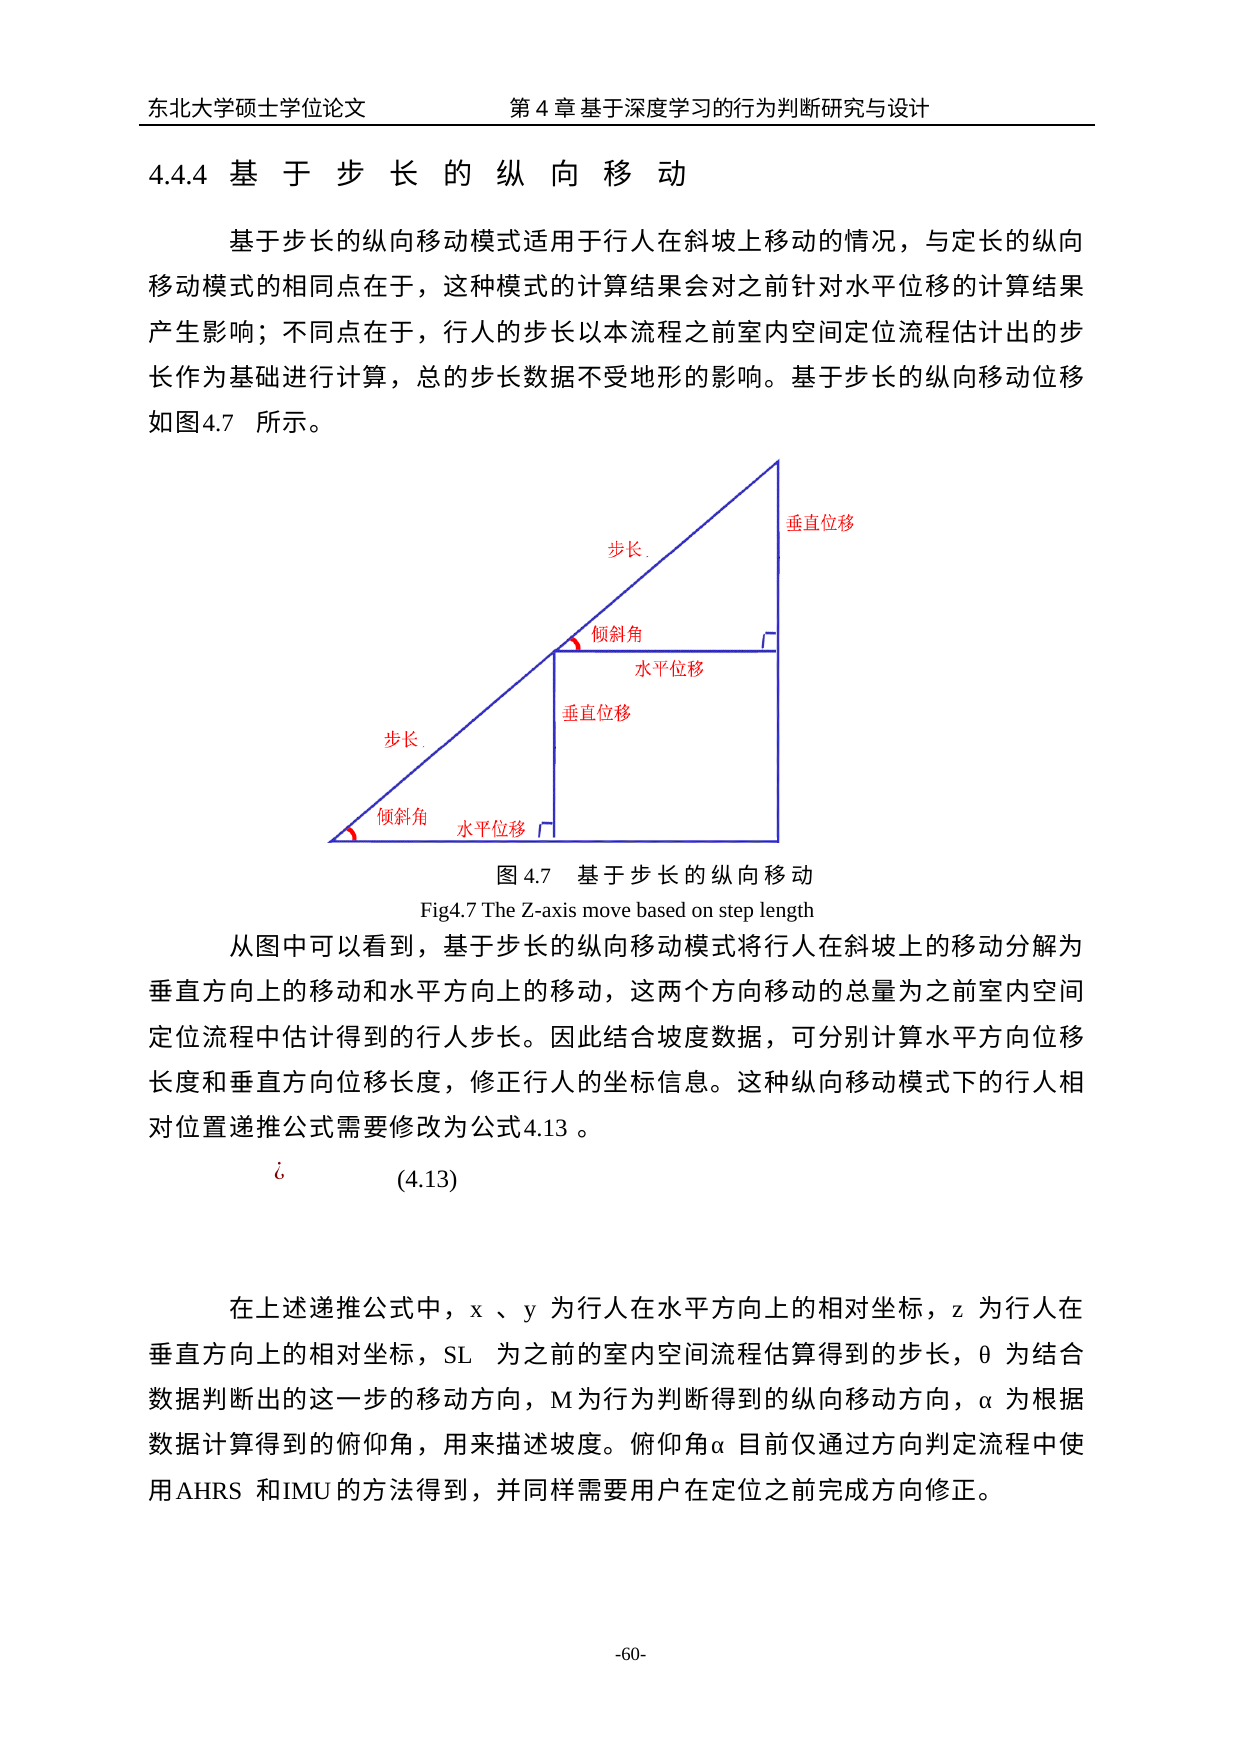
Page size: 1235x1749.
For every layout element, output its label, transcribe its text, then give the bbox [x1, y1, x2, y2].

text Fig4.7 The Z-axis move based on step length [149, 897, 1086, 922]
text (4.13) [149, 1148, 1086, 1194]
text 基于步长的纵向移动模式适用于行人在斜坡上移动的情况，与定长的纵向移动模式的相同点在于，这种模式的计算结果会对之前针对水平位移的计算结果产生影响；不同点在于，行人的步长以本流程之前室内空间定位流程估计出的步长作为基础进行计算，总的步长数据不受地形的影响。基于步长的纵向移动位移如图4.7所示。 [149, 217, 1086, 443]
picture [327, 457, 854, 843]
text 在上述递推公式中，x、y为行人在水平方向上的相对坐标，z为行人在垂直方向上的相对坐标，SL为之前的室内空间流程估算得到的步长，θ为结合数据判断出的这一步的移动方向，M为行为判断得到的纵向移动方向，α为根据数据计算得到的俯仰角，用来描述坡度。俯仰角α目前仅通过方向判定流程中使用AHRS和IMU的方法得到，并同样需要用户在定位之前完成方向修正。 [149, 1284, 1086, 1511]
text 从图中可以看到，基于步长的纵向移动模式将行人在斜坡上的移动分解为垂直方向上的移动和水平方向上的移动，这两个方向移动的总量为之前室内空间定位流程中估计得到的行人步长。因此结合坡度数据，可分别计算水平方向位移长度和垂直方向位移长度，修正行人的坐标信息。这种纵向移动模式下的行人相对位置递推公式需要修改为公式4.13。 [149, 922, 1086, 1148]
subtitle 基于步长的纵向移动 [143, 149, 1086, 194]
